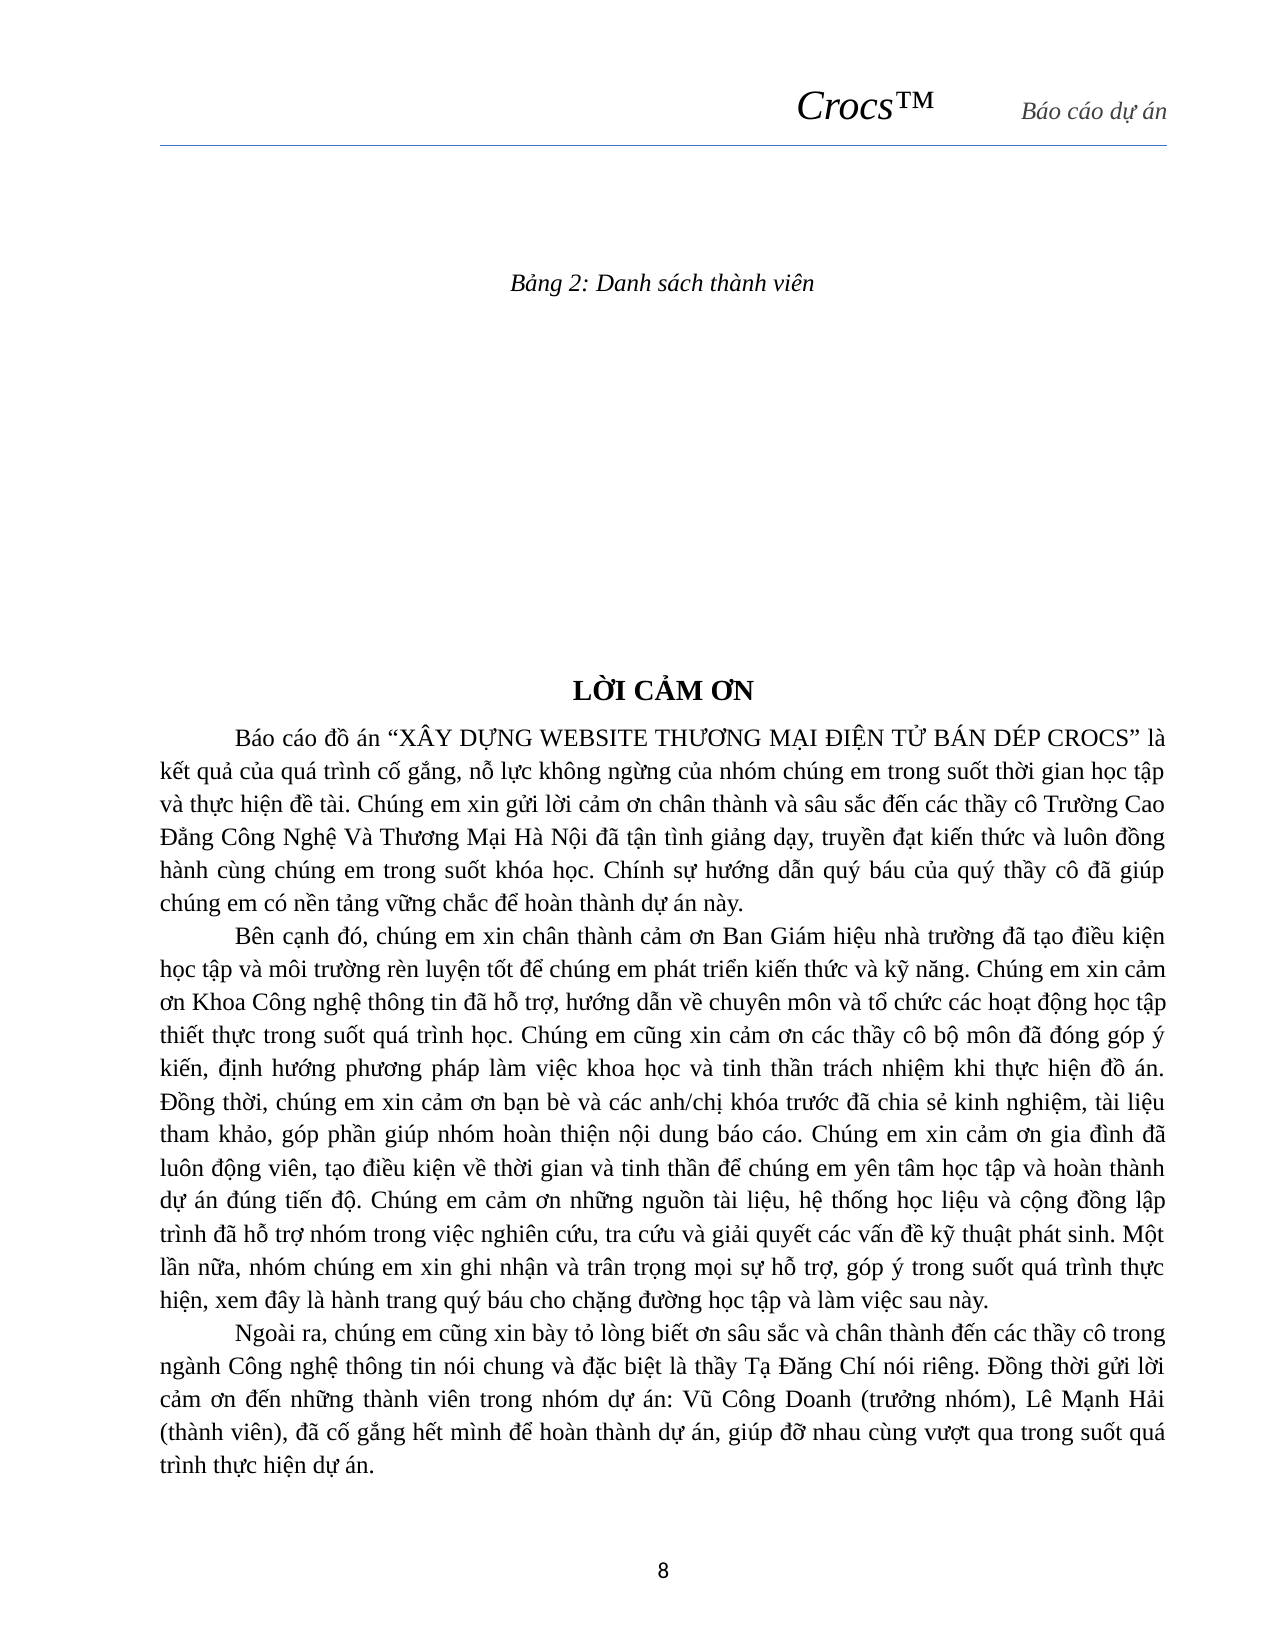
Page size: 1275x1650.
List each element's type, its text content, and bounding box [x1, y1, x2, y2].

subtitle Bảng 2: Danh sách thành viên [159, 268, 1167, 297]
text Ngoài ra, chúng em cũng xin bày tỏ lòng biết ơn sâu sắc và chân thành đến các thầy cô trong ngành Công nghệ thông tin nói chung và đặc biệt là thầy Tạ Đăng Chí nói riêng. Đồng thời gửi lời cảm ơn đến những thành viên trong nhóm dự án: Vũ Công Doanh (trưởng nhóm), Lê Mạnh Hải (thành viên), đã cố gắng hết mình để hoàn thành dự án, giúp đỡ nhau cùng vượt qua trong suốt quá trình thực hiện dự án. [159, 1318, 1167, 1478]
text Báo cáo đồ án “XÂY DỰNG WEBSITE THƯƠNG MẠI ĐIỆN TỬ BÁN DÉP CROCS” là kết quả của quá trình cố gắng, nỗ lực không ngừng của nhóm chúng em trong suốt thời gian học tập và thực hiện đề tài. Chúng em xin gửi lời cảm ơn chân thành và sâu sắc đến các thầy cô Trường Cao Đẳng Công Nghệ Và Thương Mại Hà Nội đã tận tình giảng dạy, truyền đạt kiến thức và luôn đồng hành cùng chúng em trong suốt khóa học. Chính sự hướng dẫn quý báu của quý thầy cô đã giúp chúng em có nền tảng vững chắc để hoàn thành dự án này. [159, 723, 1167, 917]
subtitle LỜI CẢM ƠN [159, 673, 1167, 707]
text Bên cạnh đó, chúng em xin chân thành cảm ơn Ban Giám hiệu nhà trường đã tạo điều kiện học tập và môi trường rèn luyện tốt để chúng em phát triển kiến thức và kỹ năng. Chúng em xin cảm ơn Khoa Công nghệ thông tin đã hỗ trợ, hướng dẫn về chuyên môn và tổ chức các hoạt động học tập thiết thực trong suốt quá trình học. Chúng em cũng xin cảm ơn các thầy cô bộ môn đã đóng góp ý kiến, định hướng phương pháp làm việc khoa học và tinh thần trách nhiệm khi thực hiện đồ án. Đồng thời, chúng em xin cảm ơn bạn bè và các anh/chị khóa trước đã chia sẻ kinh nghiệm, tài liệu tham khảo, góp phần giúp nhóm hoàn thiện nội dung báo cáo. Chúng em xin cảm ơn gia đình đã luôn động viên, tạo điều kiện về thời gian và tinh thần để chúng em yên tâm học tập và hoàn thành dự án đúng tiến độ. Chúng em cảm ơn những nguồn tài liệu, hệ thống học liệu và cộng đồng lập trình đã hỗ trợ nhóm trong việc nghiên cứu, tra cứu và giải quyết các vấn đề kỹ thuật phát sinh. Một lần nữa, nhóm chúng em xin ghi nhận và trân trọng mọi sự hỗ trợ, góp ý trong suốt quá trình thực hiện, xem đây là hành trang quý báu cho chặng đường học tập và làm việc sau này. [159, 921, 1167, 1313]
